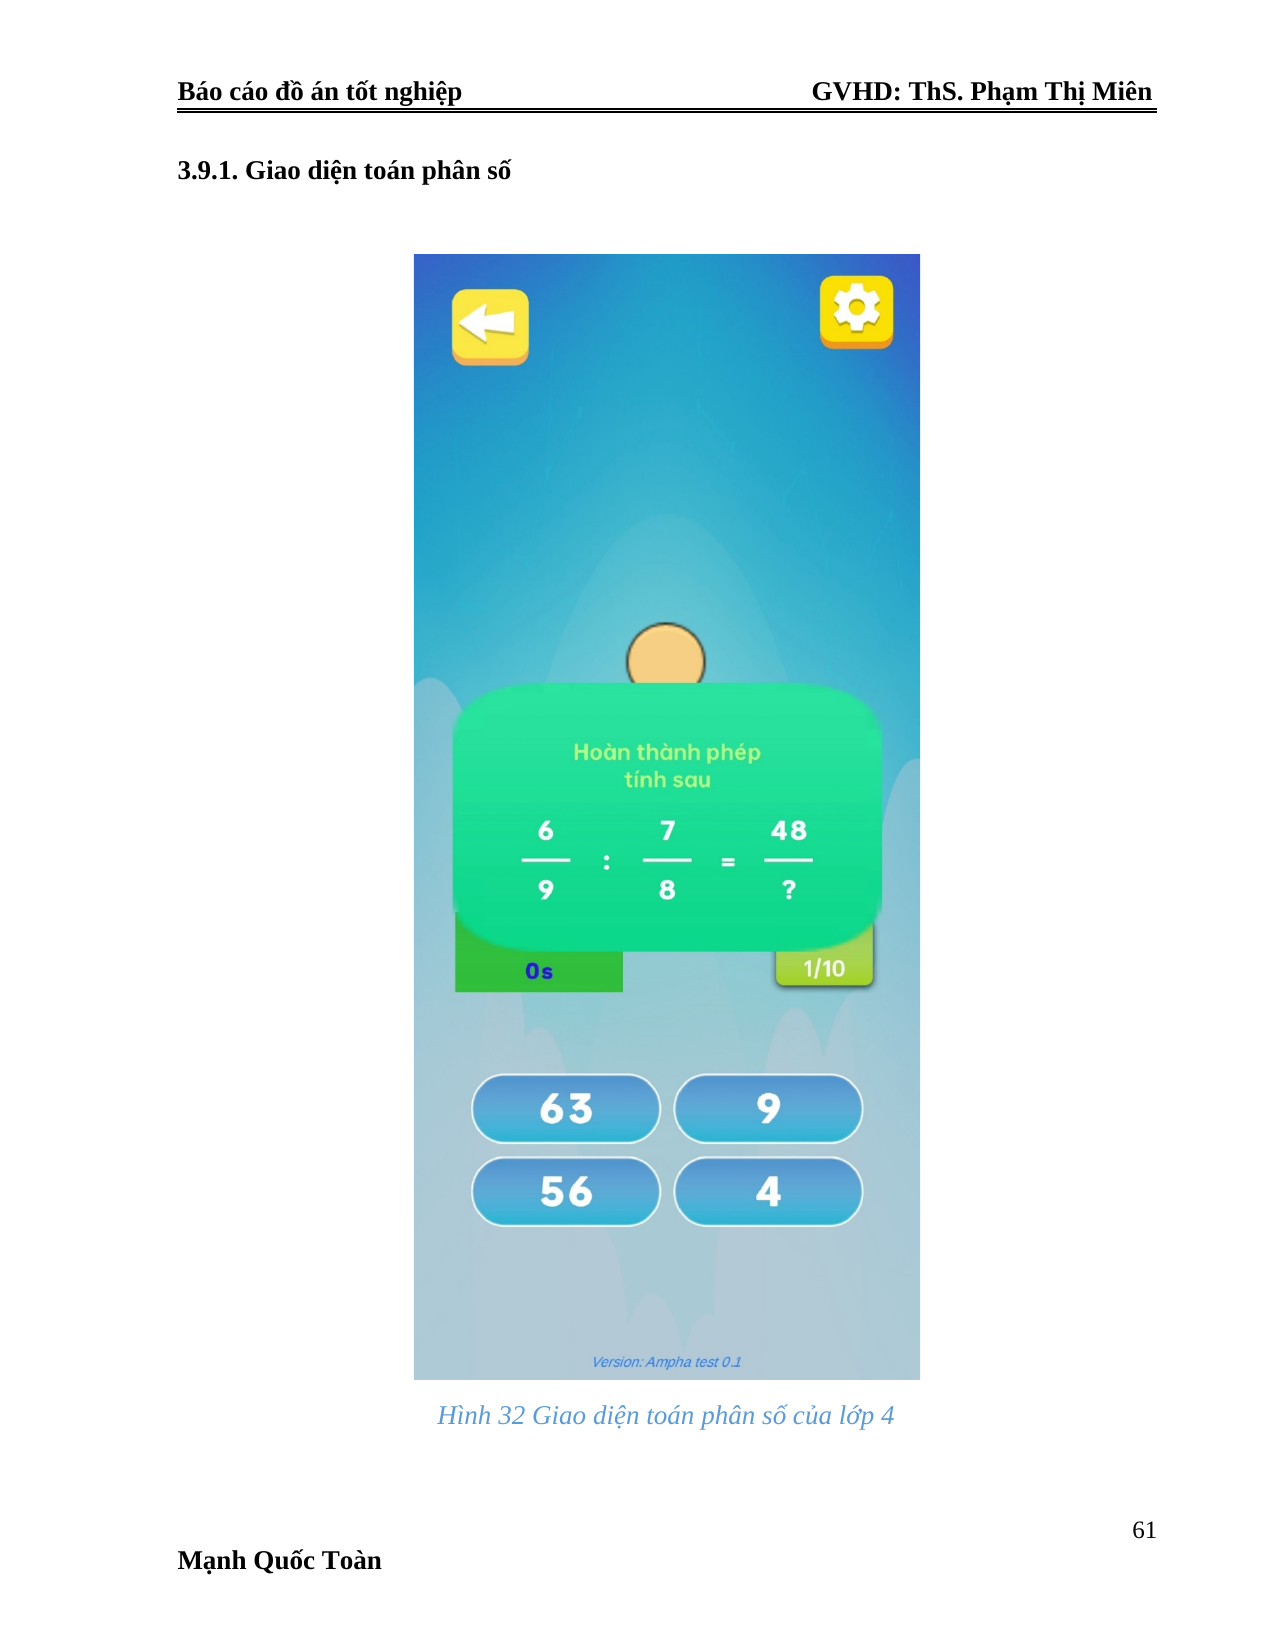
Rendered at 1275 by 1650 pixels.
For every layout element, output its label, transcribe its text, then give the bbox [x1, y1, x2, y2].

text Giao diện toán phân số [177, 154, 1157, 185]
picture [413, 254, 921, 1380]
text Hình 32 Giao diện toán phân số của lớp 4 [177, 1399, 1157, 1430]
